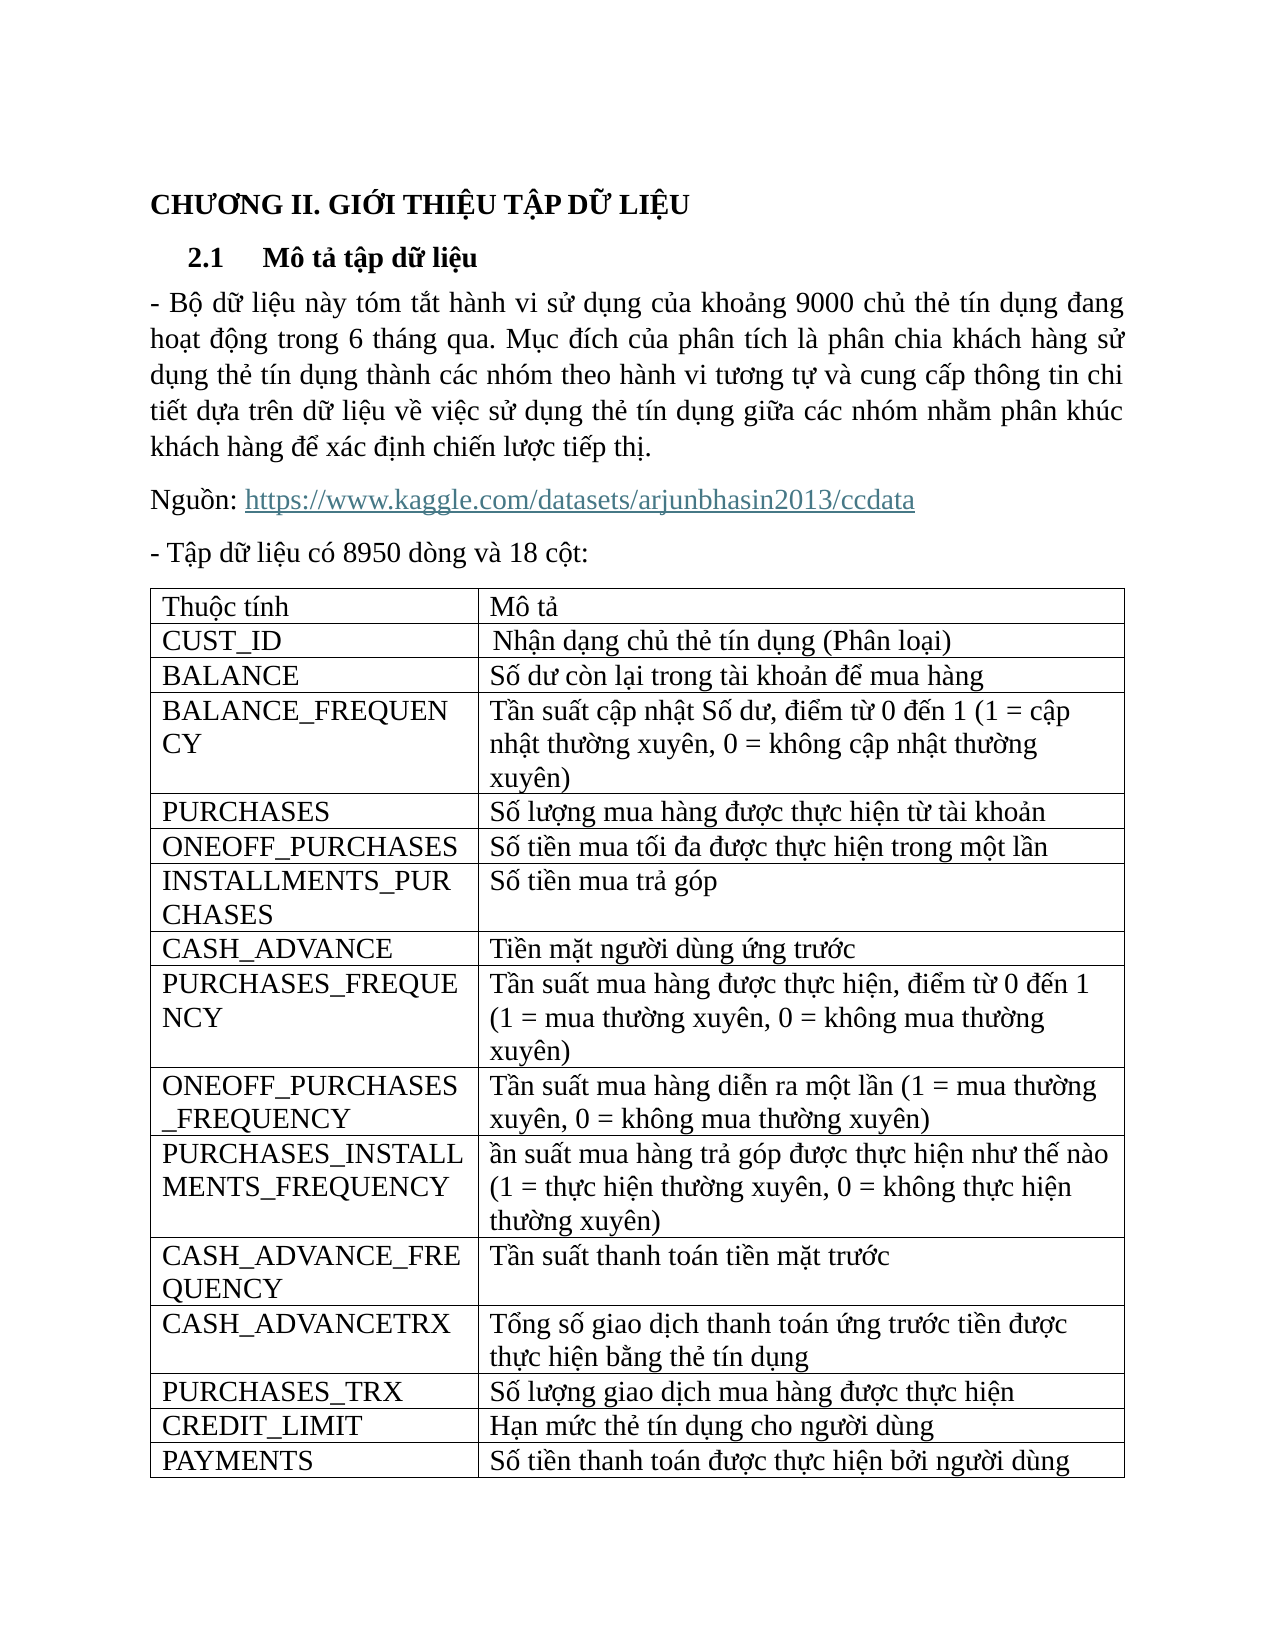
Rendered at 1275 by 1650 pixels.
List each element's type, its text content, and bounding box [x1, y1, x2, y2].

text Nguồn: https://www.kaggle.com/datasets/arjunbhasin2013/ccdata [150, 482, 1125, 516]
table_cell Số tiền thanh toán được thực hiện bởi người dùng [479, 1443, 1124, 1477]
table_cell PURCHASES_FREQUENCY [151, 966, 478, 1067]
table_cell BALANCE_FREQUENCY [151, 693, 478, 793]
table_cell Hạn mức thẻ tín dụng cho người dùng [479, 1409, 1124, 1442]
text - Bộ dữ liệu này tóm tắt hành vi sử dụng của khoảng 9000 chủ thẻ tín dụng đang hoạt động trong 6 tháng qua. Mục đích của phân tích là phân chia khách hàng sử dụng thẻ tín dụng thành các nhóm theo hành vi tương tự và cung cấp thông tin chi tiết dựa trên dữ liệu về việc sử dụng thẻ tín dụng giữa các nhóm nhằm phân khúc khách hàng để xác định chiến lược tiếp thị. [150, 285, 1125, 463]
table_cell PAYMENTS [151, 1443, 478, 1477]
table_header Thuộc tính [151, 589, 478, 622]
table_cell ONEOFF_PURCHASES [151, 829, 478, 862]
table_cell CASH_ADVANCE [151, 932, 478, 965]
subtitle CHƯƠNG II. GIỚI THIỆU TẬP DỮ LIỆU [150, 187, 1125, 221]
table_header Mô tả [479, 589, 1124, 622]
table_cell CUST_ID [151, 624, 478, 657]
table_cell Nhận dạng chủ thẻ tín dụng (Phân loại) [479, 624, 1124, 657]
table_cell ONEOFF_PURCHASES_FREQUENCY [151, 1068, 478, 1135]
table_cell Tần suất mua hàng diễn ra một lần (1 = mua thường xuyên, 0 = không mua thường xuyên) [479, 1068, 1124, 1135]
table_cell Tiền mặt người dùng ứng trước [479, 932, 1124, 965]
table_cell Số lượng giao dịch mua hàng được thực hiện [479, 1374, 1124, 1407]
table_cell Tần suất mua hàng được thực hiện, điểm từ 0 đến 1 (1 = mua thường xuyên, 0 = không mua thường xuyên) [479, 966, 1124, 1067]
table_cell Tần suất cập nhật Số dư, điểm từ 0 đến 1 (1 = cập nhật thường xuyên, 0 = không cập nhật thường xuyên) [479, 693, 1124, 793]
table_cell PURCHASES [151, 794, 478, 828]
text - Tập dữ liệu có 8950 dòng và 18 cột: [150, 535, 1125, 568]
table_cell INSTALLMENTS_PURCHASES [151, 864, 478, 931]
table_cell PURCHASES_TRX [151, 1374, 478, 1407]
table_cell CASH_ADVANCETRX [151, 1306, 478, 1373]
table_cell Tổng số giao dịch thanh toán ứng trước tiền được thực hiện bằng thẻ tín dụng [479, 1306, 1124, 1373]
table_cell PURCHASES_INSTALLMENTS_FREQUENCY [151, 1136, 478, 1237]
table_cell Số tiền mua trả góp [479, 864, 1124, 931]
table_cell BALANCE [151, 658, 478, 692]
table_cell Tần suất thanh toán tiền mặt trước [479, 1238, 1124, 1305]
table_cell CASH_ADVANCE_FREQUENCY [151, 1238, 478, 1305]
table_cell Số dư còn lại trong tài khoản để mua hàng [479, 658, 1124, 692]
table_cell ần suất mua hàng trả góp được thực hiện như thế nào (1 = thực hiện thường xuyên, 0 = không thực hiện thường xuyên) [479, 1136, 1124, 1237]
table_cell Số tiền mua tối đa được thực hiện trong một lần [479, 829, 1124, 862]
table_cell CREDIT_LIMIT [151, 1409, 478, 1442]
table_cell Số lượng mua hàng được thực hiện từ tài khoản [479, 794, 1124, 828]
subtitle Mô tả tập dữ liệu [187, 240, 1125, 274]
